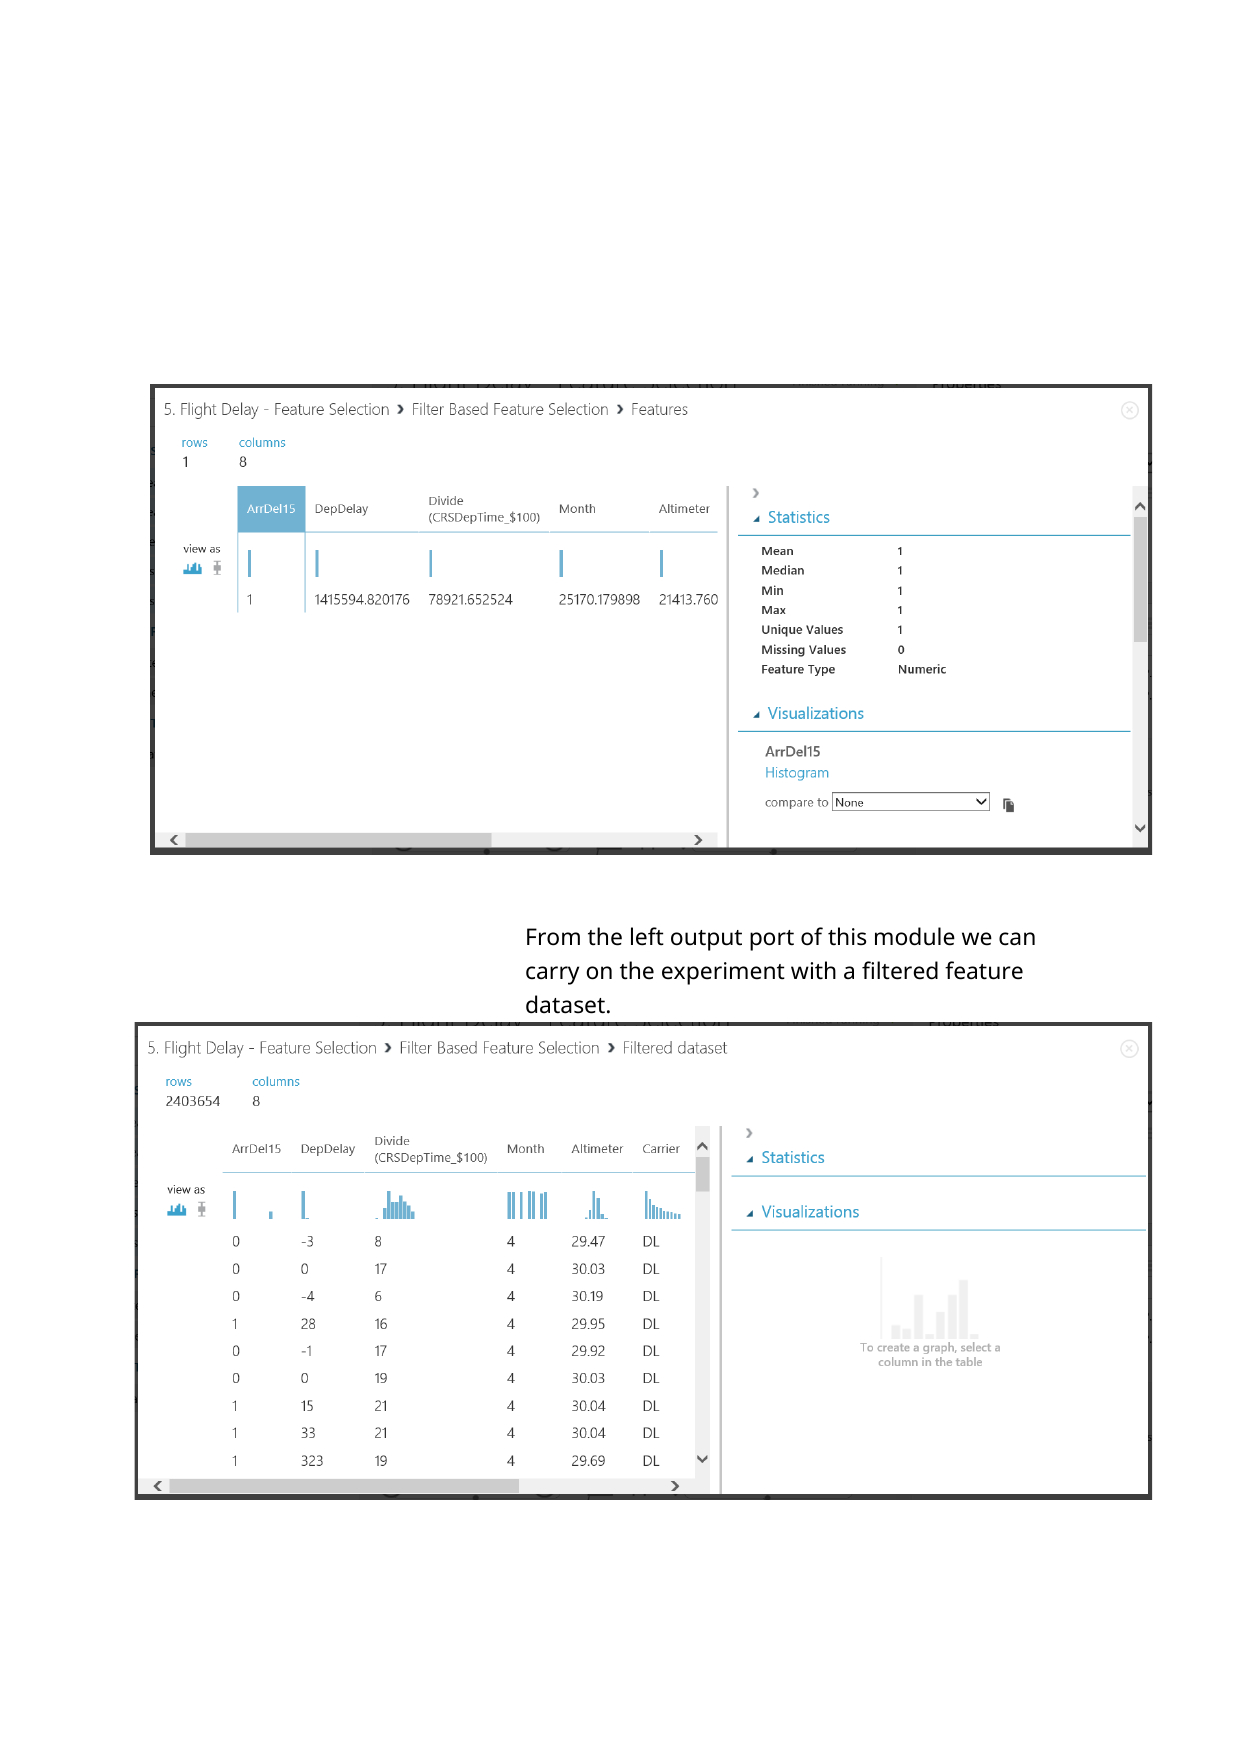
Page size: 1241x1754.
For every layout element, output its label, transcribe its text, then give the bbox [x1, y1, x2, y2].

picture [150, 384, 1153, 855]
text From the left output port of this module we can carry on the experiment with a filtered feature dataset. [525, 921, 1090, 1021]
picture [134, 1022, 1153, 1500]
